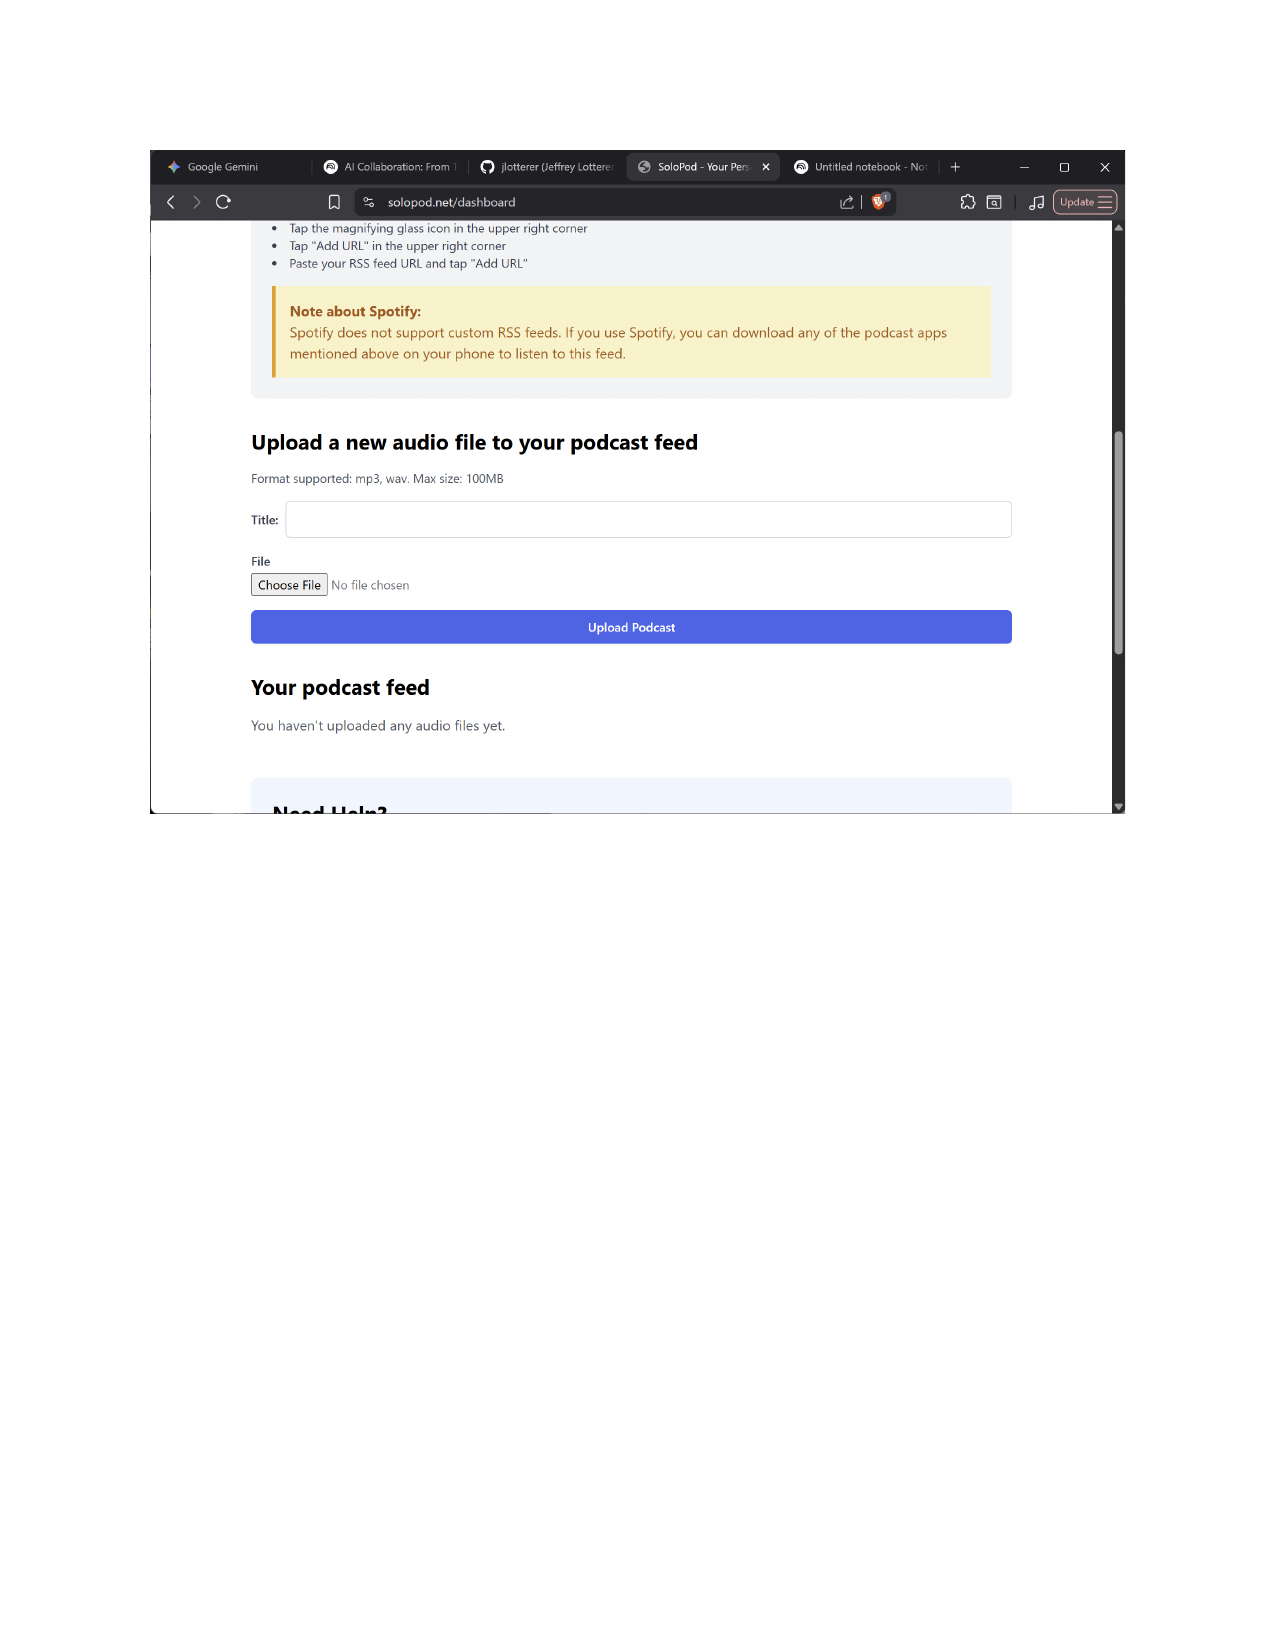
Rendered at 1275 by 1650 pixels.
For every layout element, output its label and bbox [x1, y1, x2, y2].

picture [150, 150, 1125, 814]
